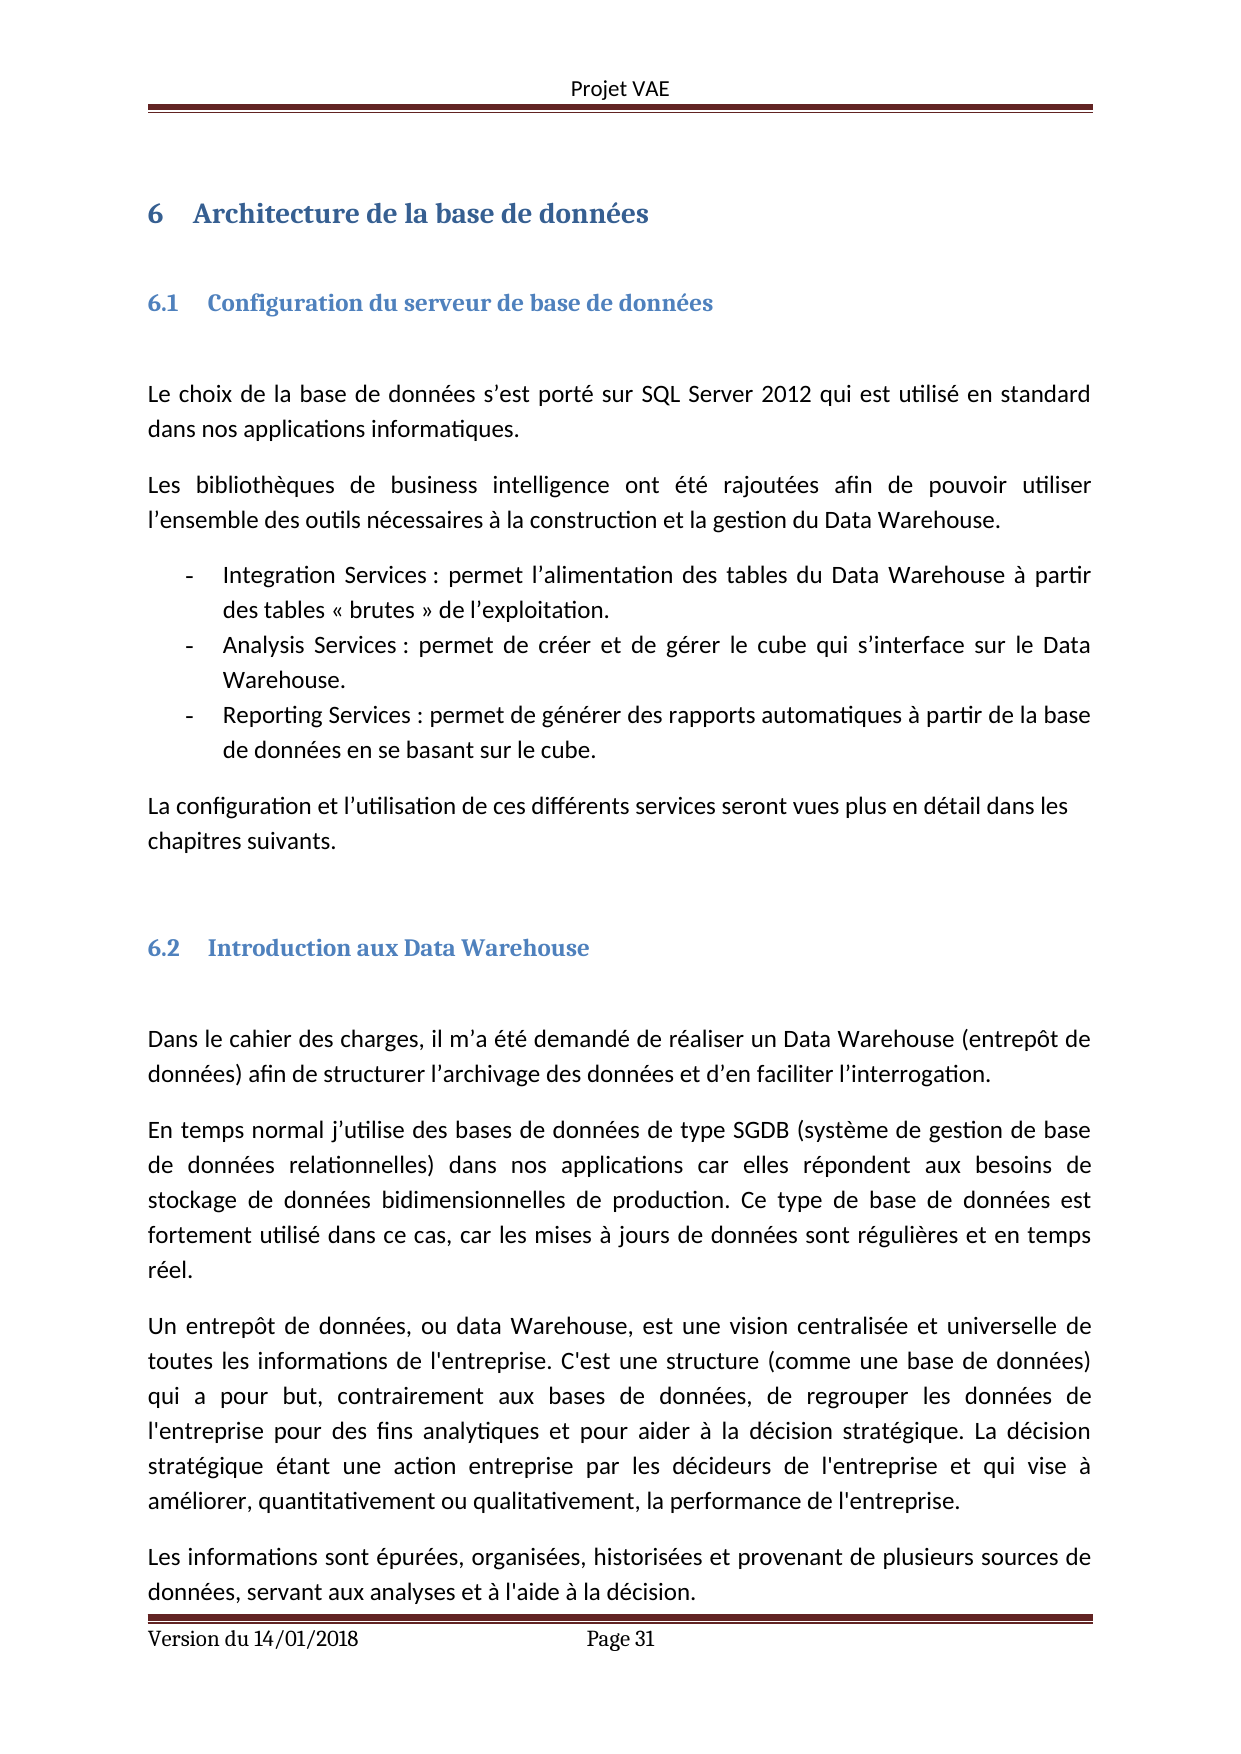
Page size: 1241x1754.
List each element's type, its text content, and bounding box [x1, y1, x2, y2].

text Dans le cahier des charges, il m’a été demandé de réaliser un Data Warehouse (entrepôt de données) afin de structurer l’archivage des données et d’en faciliter l’interrogation. [148, 1023, 1093, 1089]
list Reporting Services : permet de générer des rapports automatiques à partir de la base de données en se basant sur le cube. [185, 700, 1093, 765]
subtitle Architecture de la base de données [148, 198, 1093, 231]
subtitle Configuration du serveur de base de données [148, 289, 1093, 318]
text La configuration et l’utilisation de ces différents services seront vues plus en détail dans les chapitres suivants. [148, 791, 1093, 856]
list Analysis Services : permet de créer et de gérer le cube qui s’interface sur le Data Warehouse. [185, 630, 1093, 695]
subtitle Introduction aux Data Warehouse [148, 934, 1093, 963]
text Les informations sont épurées, organisées, historisées et provenant de plusieurs sources de données, servant aux analyses et à l'aide à la décision. [148, 1541, 1093, 1606]
text Un entrepôt de données, ou data Warehouse, est une vision centralisée et universelle de toutes les informations de l'entreprise. C'est une structure (comme une base de données) qui a pour but, contrairement aux bases de données, de regrouper les données de l'entreprise pour des fins analytiques et pour aider à la décision stratégique. La décision stratégique étant une action entreprise par les décideurs de l'entreprise et qui vise à améliorer, quantitativement ou qualitativement, la performance de l'entreprise. [148, 1310, 1093, 1515]
list Integration Services : permet l’alimentation des tables du Data Warehouse à partir des tables « brutes » de l’exploitation. [185, 560, 1093, 625]
text Les bibliothèques de business intelligence ont été rajoutées afin de pouvoir utiliser l’ensemble des outils nécessaires à la construction et la gestion du Data Warehouse. [148, 469, 1093, 534]
text Le choix de la base de données s’est porté sur SQL Server 2012 qui est utilisé en standard dans nos applications informatiques. [148, 378, 1093, 443]
text En temps normal j’utilise des bases de données de type SGDB (système de gestion de base de données relationnelles) dans nos applications car elles répondent aux besoins de stockage de données bidimensionnelles de production. Ce type de base de données est fortement utilisé dans ce cas, car les mises à jours de données sont régulières et en temps réel. [148, 1114, 1093, 1284]
